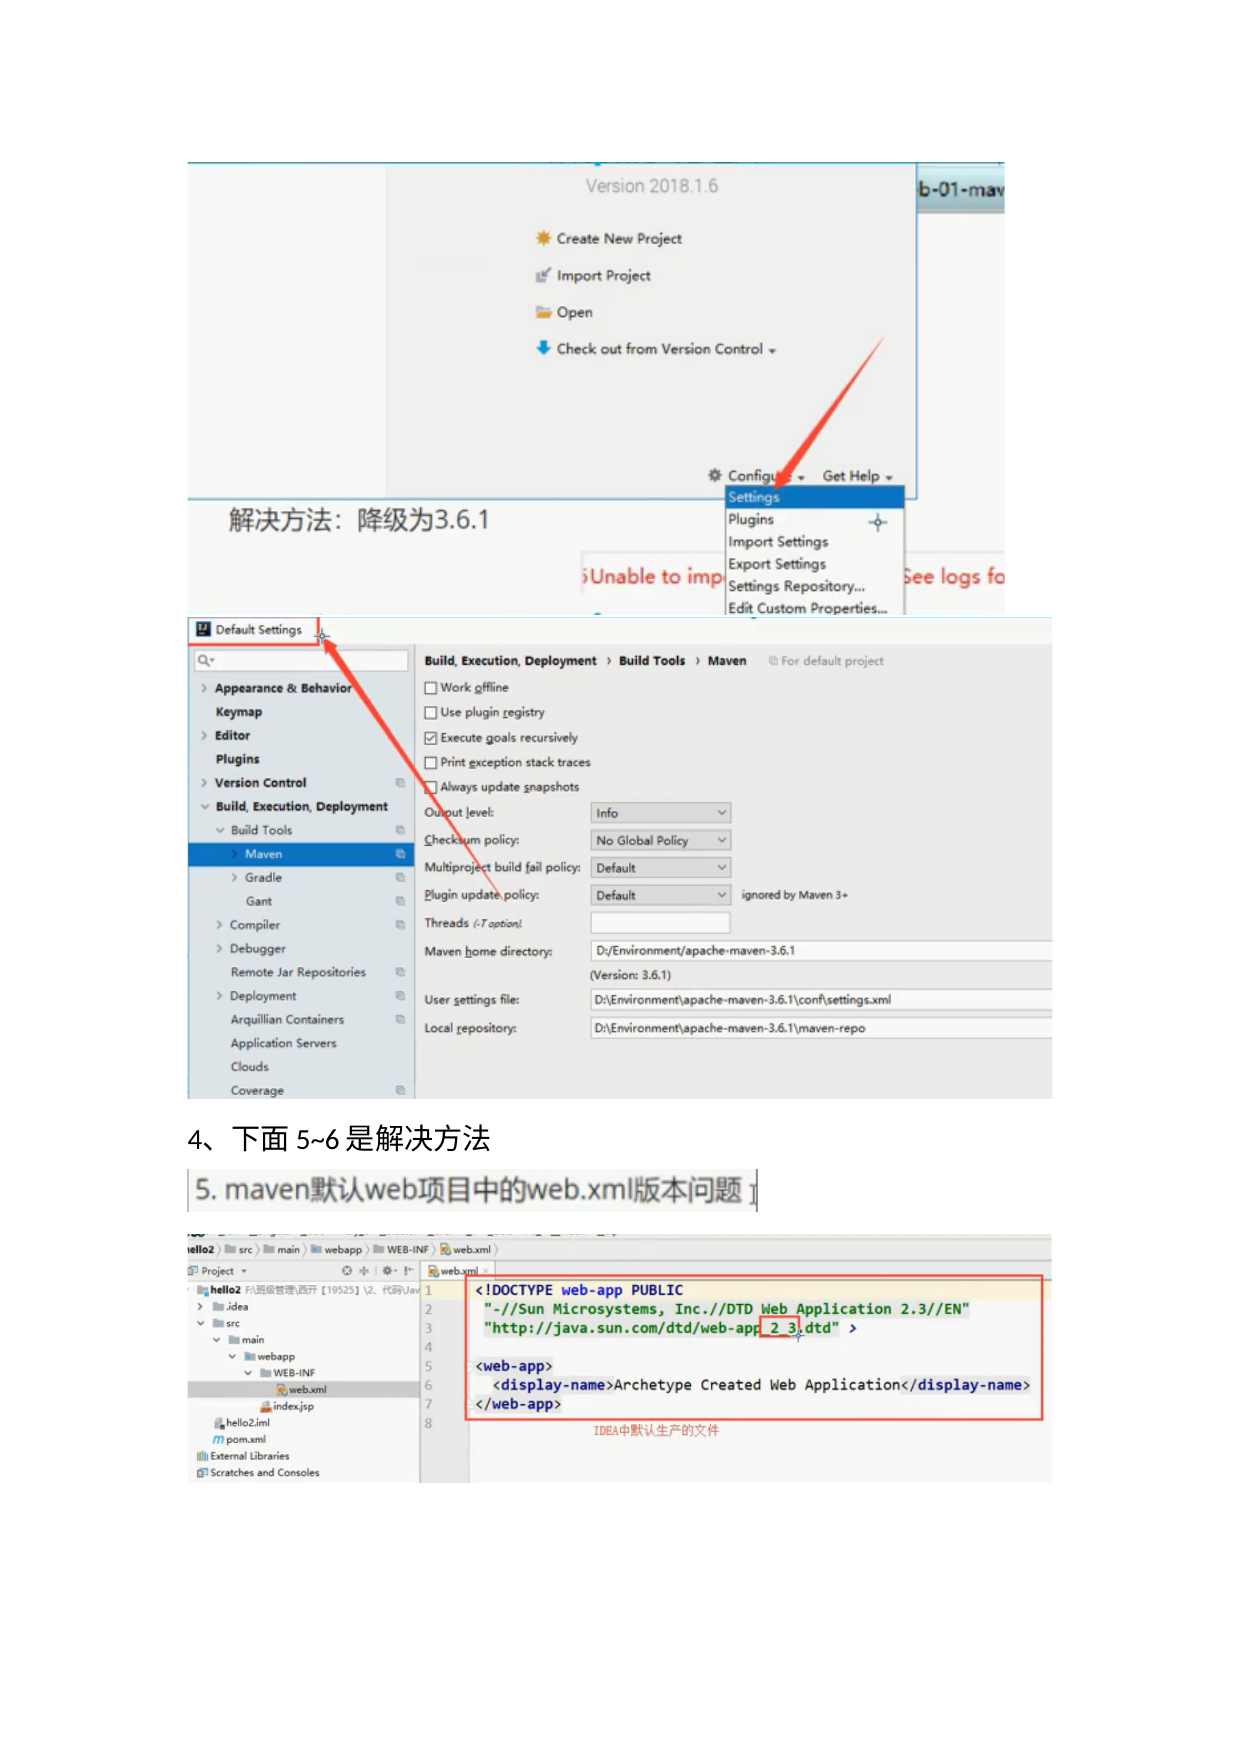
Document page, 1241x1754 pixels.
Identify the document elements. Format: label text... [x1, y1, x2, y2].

picture [187, 162, 1005, 615]
picture [187, 1234, 1052, 1483]
text 4、下面5~6是解决方法 [187, 1104, 1053, 1169]
picture [187, 617, 1053, 1099]
picture [187, 1169, 758, 1212]
